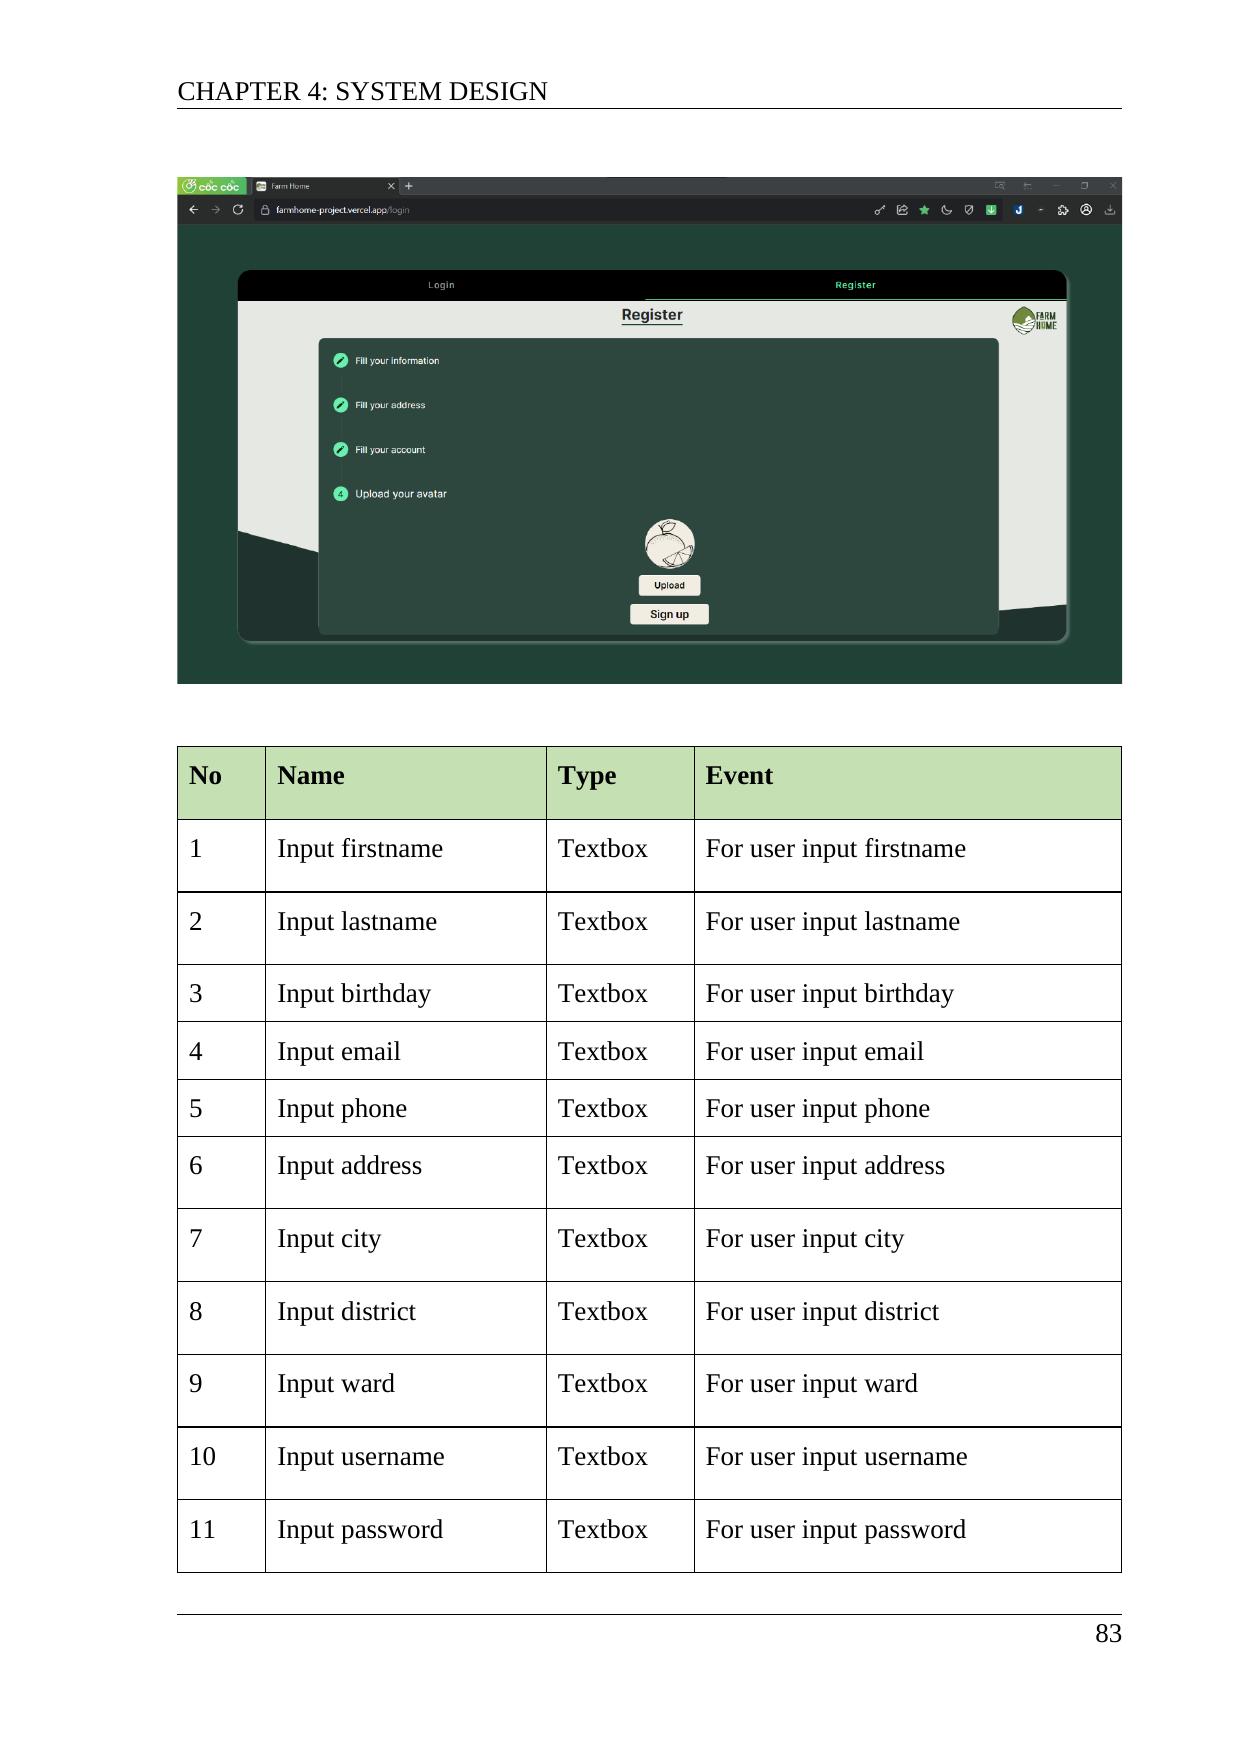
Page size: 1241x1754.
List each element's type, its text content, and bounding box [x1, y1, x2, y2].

table_cell Textbox [547, 1428, 694, 1499]
table_cell Input ward [266, 1355, 546, 1426]
table_cell Textbox [547, 1137, 694, 1208]
table_cell Input lastname [266, 893, 546, 964]
table_cell For user input district [695, 1282, 1121, 1354]
table_cell Textbox [547, 1209, 694, 1281]
table_cell Textbox [547, 965, 694, 1021]
table_cell For user input firstname [695, 820, 1121, 891]
table_cell 4 [178, 1022, 265, 1078]
table_cell Textbox [547, 1282, 694, 1354]
table_cell For user input password [695, 1500, 1121, 1572]
table_cell 9 [178, 1355, 265, 1426]
table_cell Textbox [547, 1080, 694, 1136]
table_cell Input password [266, 1500, 546, 1572]
table_cell Input birthday [266, 965, 546, 1021]
table_cell Textbox [547, 1355, 694, 1426]
table_cell For user input birthday [695, 965, 1121, 1021]
picture [177, 177, 1123, 684]
table_cell 3 [178, 965, 265, 1021]
table_cell Input firstname [266, 820, 546, 891]
table_cell 6 [178, 1137, 265, 1208]
table_cell For user input lastname [695, 893, 1121, 964]
table_cell Input district [266, 1282, 546, 1354]
table_cell For user input ward [695, 1355, 1121, 1426]
table_cell 2 [178, 893, 265, 964]
table_cell Input address [266, 1137, 546, 1208]
table_cell Input city [266, 1209, 546, 1281]
table_cell 5 [178, 1080, 265, 1136]
table_cell 8 [178, 1282, 265, 1354]
table_cell For user input city [695, 1209, 1121, 1281]
table_cell For user input username [695, 1428, 1121, 1499]
table_header No [178, 747, 265, 819]
table_cell Textbox [547, 1500, 694, 1572]
table_cell Input email [266, 1022, 546, 1078]
table_cell For user input address [695, 1137, 1121, 1208]
table_cell For user input phone [695, 1080, 1121, 1136]
table_cell Textbox [547, 1022, 694, 1078]
table_cell 7 [178, 1209, 265, 1281]
table_header Name [266, 747, 546, 819]
table_cell Input phone [266, 1080, 546, 1136]
table_cell Textbox [547, 820, 694, 891]
table_cell Input username [266, 1428, 546, 1499]
table_cell 11 [178, 1500, 265, 1572]
table_cell 10 [178, 1428, 265, 1499]
table_header Event [695, 747, 1121, 819]
table_cell Textbox [547, 893, 694, 964]
table_header Type [547, 747, 694, 819]
table_cell 1 [178, 820, 265, 891]
table_cell For user input email [695, 1022, 1121, 1078]
